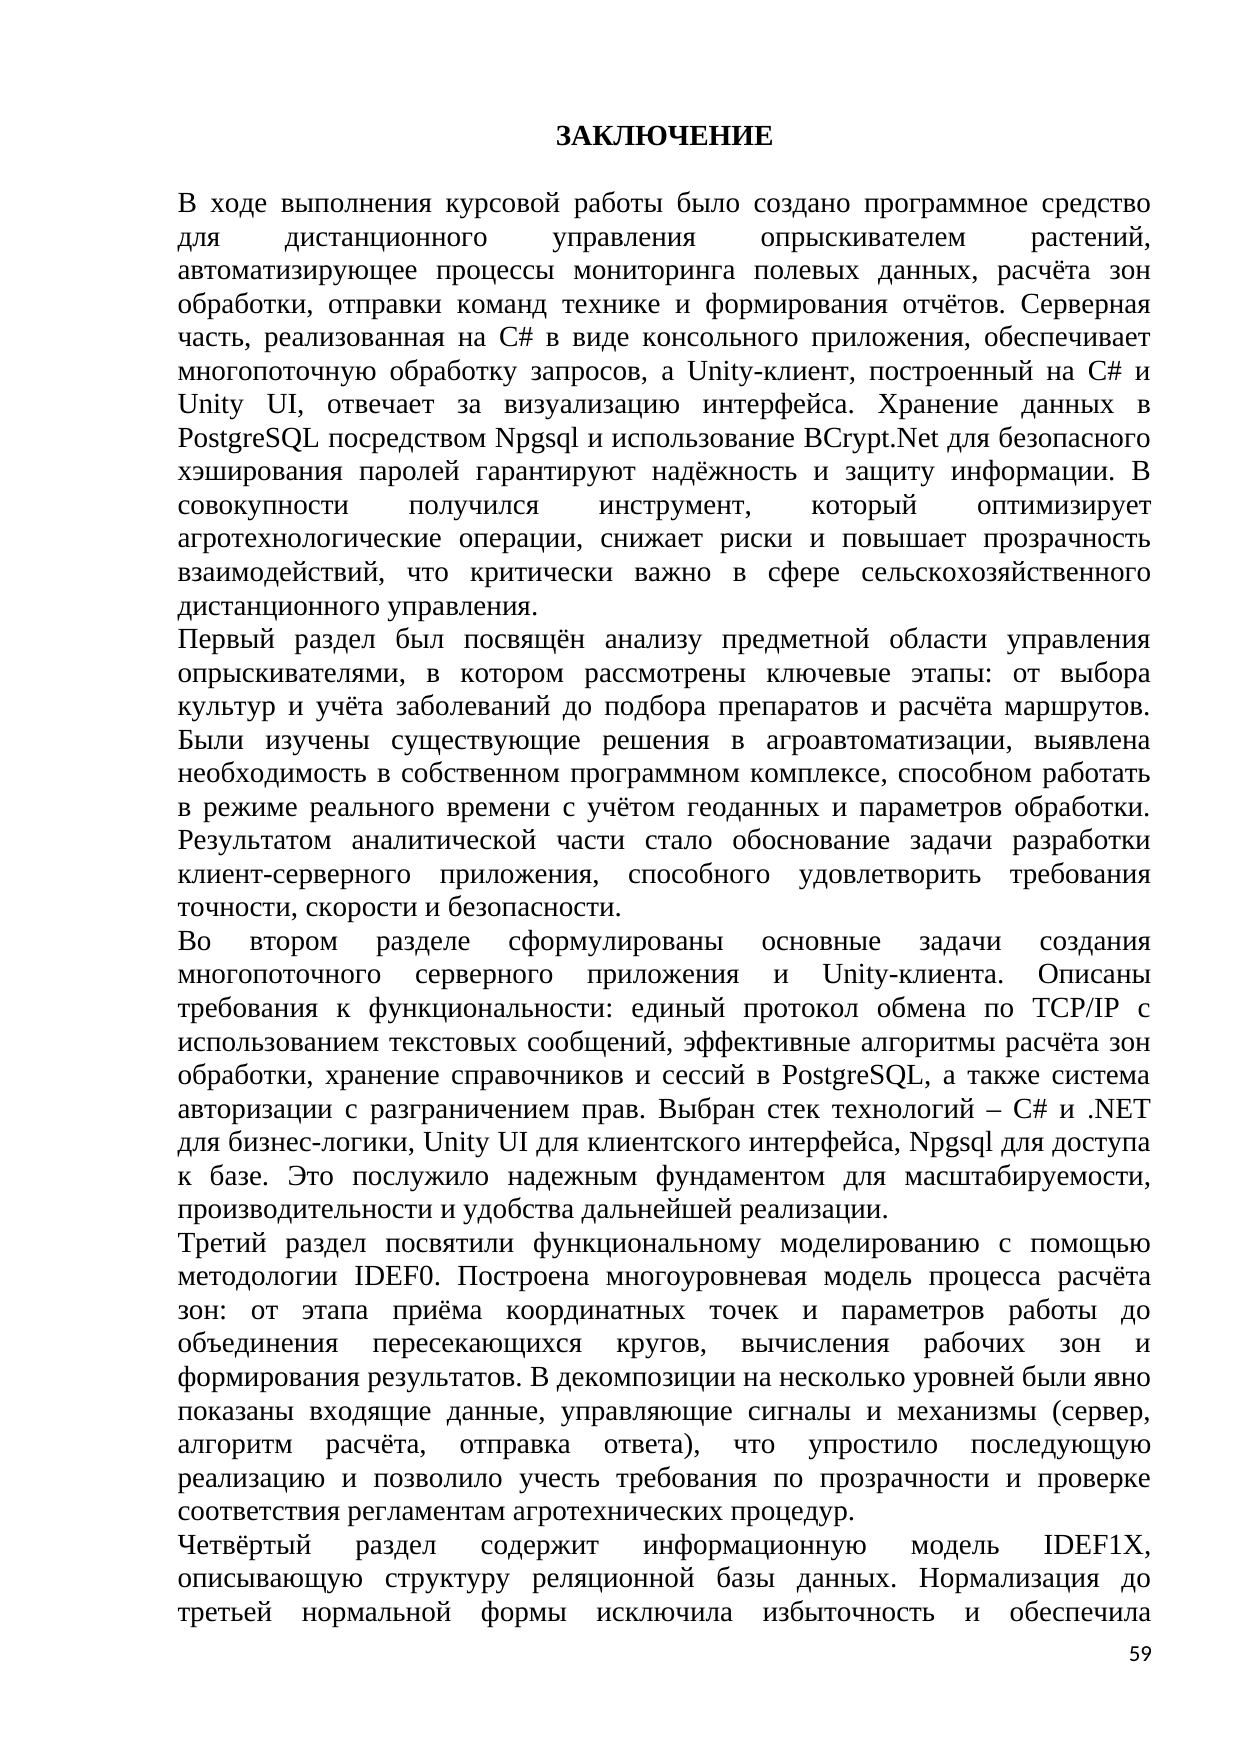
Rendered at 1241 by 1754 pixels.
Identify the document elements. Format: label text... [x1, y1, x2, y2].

text Третий раздел посвятили функциональному моделированию с помощью методологии IDEF0. Построена многоуровневая модель процесса расчёта зон: от этапа приёма координатных точек и параметров работы до объединения пересекающихся кругов, вычисления рабочих зон и формирования результатов. В декомпозиции на несколько уровней были явно показаны входящие данные, управляющие сигналы и механизмы (сервер, алгоритм расчёта, отправка ответа), что упростило последующую реализацию и позволило учесть требования по прозрачности и проверке соответствия регламентам агротехнических процедур. [177, 1225, 1152, 1527]
text Во втором разделе сформулированы основные задачи создания многопоточного серверного приложения и Unity-клиента. Описаны требования к функциональности: единый протокол обмена по TCP/IP с использованием текстовых сообщений, эффективные алгоритмы расчёта зон обработки, хранение справочников и сессий в PostgreSQL, а также система авторизации с разграничением прав. Выбран стек технологий – C# и .NET для бизнес-логики, Unity UI для клиентского интерфейса, Npgsql для доступа к базе. Это послужило надежным фундаментом для масштабируемости, производительности и удобства дальнейшей реализации. [177, 923, 1152, 1225]
subtitle ЗАКЛЮЧЕНИЕ [177, 118, 1152, 152]
text В ходе выполнения курсовой работы было создано программное средство для дистанционного управления опрыскивателем растений, автоматизирующее процессы мониторинга полевых данных, расчёта зон обработки, отправки команд технике и формирования отчётов. Серверная часть, реализованная на C# в виде консольного приложения, обеспечивает многопоточную обработку запросов, а Unity-клиент, построенный на C# и Unity UI, отвечает за визуализацию интерфейса. Хранение данных в PostgreSQL посредством Npgsql и использование BCrypt.Net для безопасного хэширования паролей гарантируют надёжность и защиту информации. В совокупности получился инструмент, который оптимизирует агротехнологические операции, снижает риски и повышает прозрачность взаимодействий, что критически важно в сфере сельскохозяйственного дистанционного управления. [177, 185, 1152, 621]
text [177, 1527, 1152, 1627]
text Первый раздел был посвящён анализу предметной области управления опрыскивателями, в котором рассмотрены ключевые этапы: от выбора культур и учёта заболеваний до подбора препаратов и расчёта маршрутов. Были изучены существующие решения в агроавтоматизации, выявлена необходимость в собственном программном комплексе, способном работать в режиме реального времени с учётом геоданных и параметров обработки. Результатом аналитической части стало обоснование задачи разработки клиент-серверного приложения, способного удовлетворить требования точности, скорости и безопасности. [177, 621, 1152, 923]
